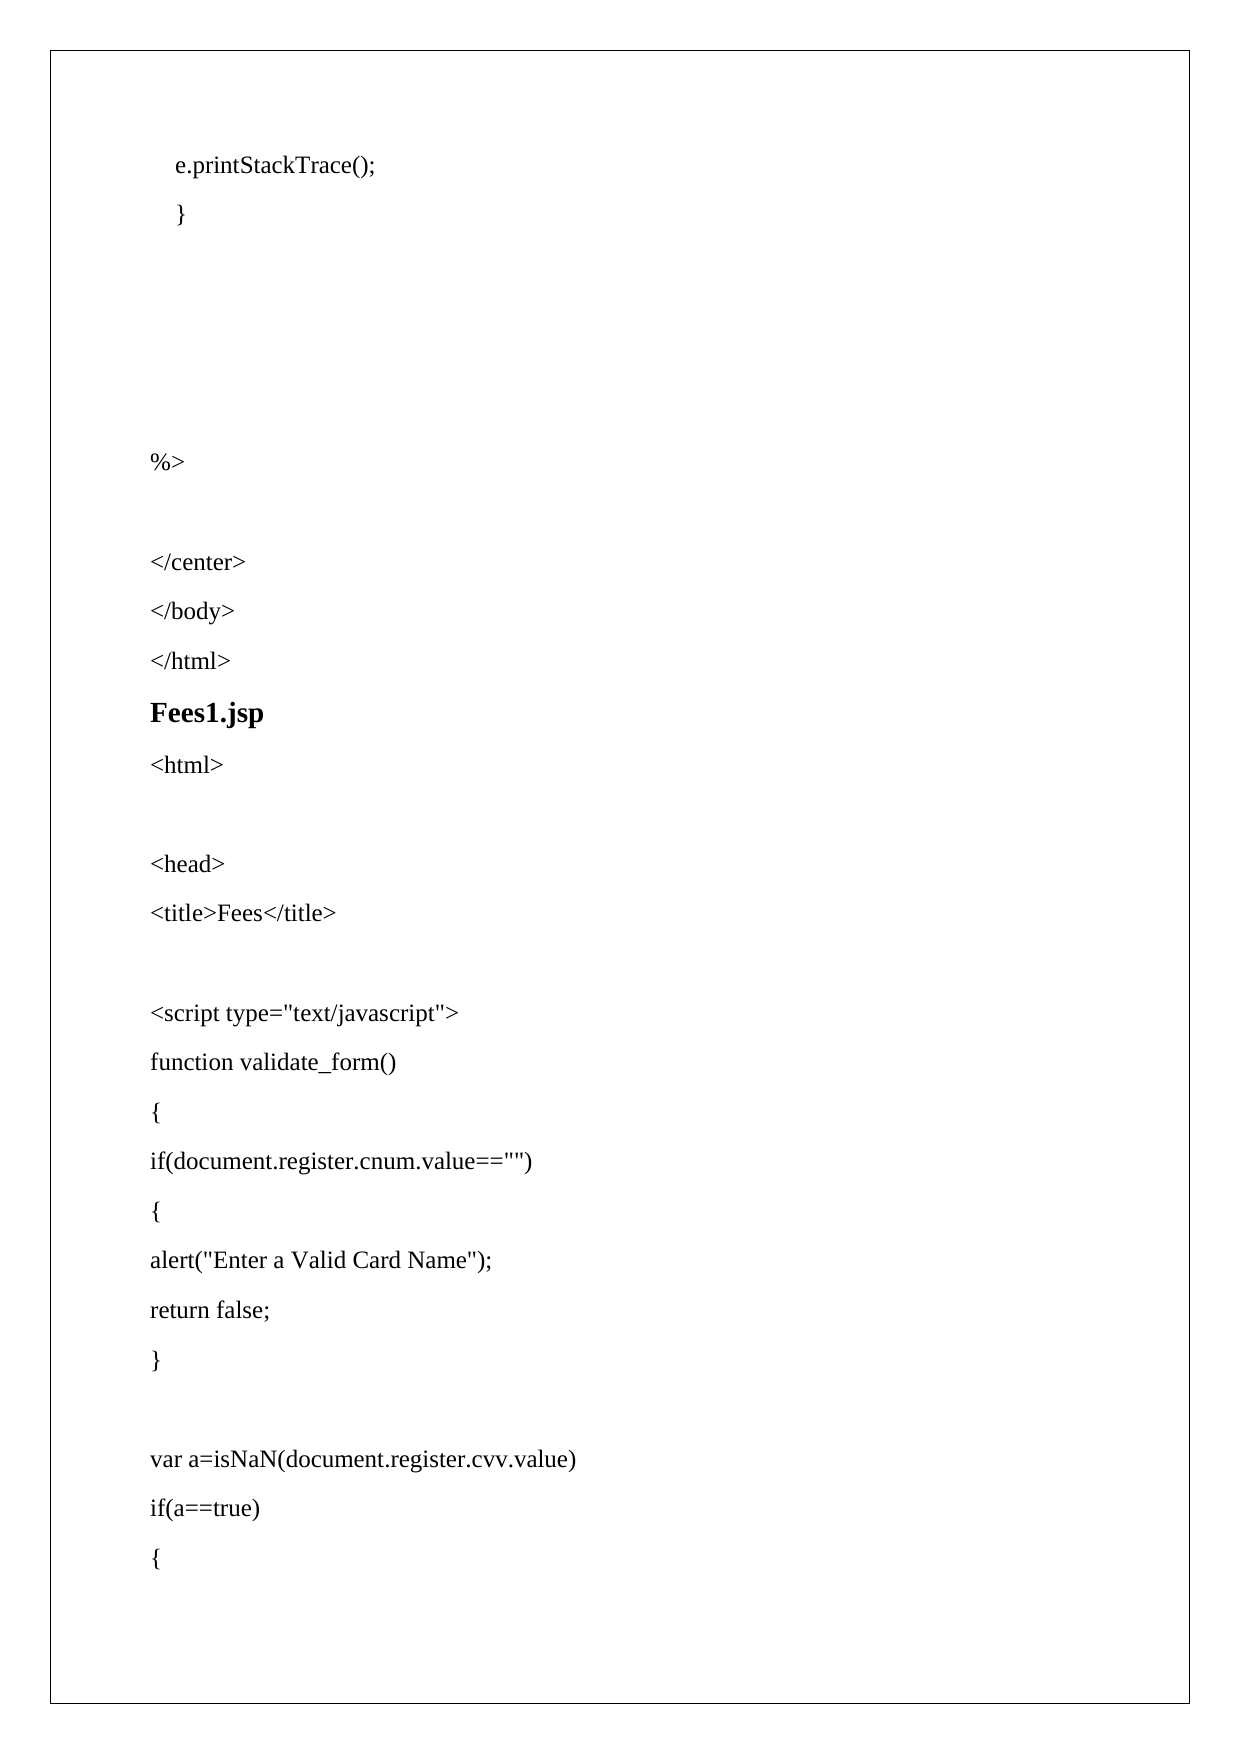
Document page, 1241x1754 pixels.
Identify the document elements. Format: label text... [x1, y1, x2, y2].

text alert("Enter a Valid Card Name"); [150, 1246, 1090, 1274]
text Fees1.jsp [150, 695, 1090, 729]
text function validate_form() [150, 1047, 1090, 1076]
text </center> [150, 547, 1090, 575]
text if(a==true) [150, 1493, 1090, 1522]
text <head> [150, 849, 1090, 878]
text var a=isNaN(document.register.cvv.value) [150, 1444, 1090, 1473]
text <script type="text/javascript"> [150, 998, 1090, 1026]
text { [150, 1543, 1090, 1572]
text { [150, 1196, 1090, 1225]
text if(document.register.cnum.value=="") [150, 1146, 1090, 1175]
text </body> [150, 596, 1090, 625]
text return false; [150, 1295, 1090, 1324]
text e.printStackTrace(); [150, 150, 1090, 179]
text } [150, 1345, 1090, 1373]
text } [150, 199, 1090, 228]
text </html> [150, 646, 1090, 674]
text <html> [150, 750, 1090, 778]
text %> [150, 447, 1090, 476]
text { [150, 1097, 1090, 1126]
text <title>Fees</title> [150, 898, 1090, 927]
